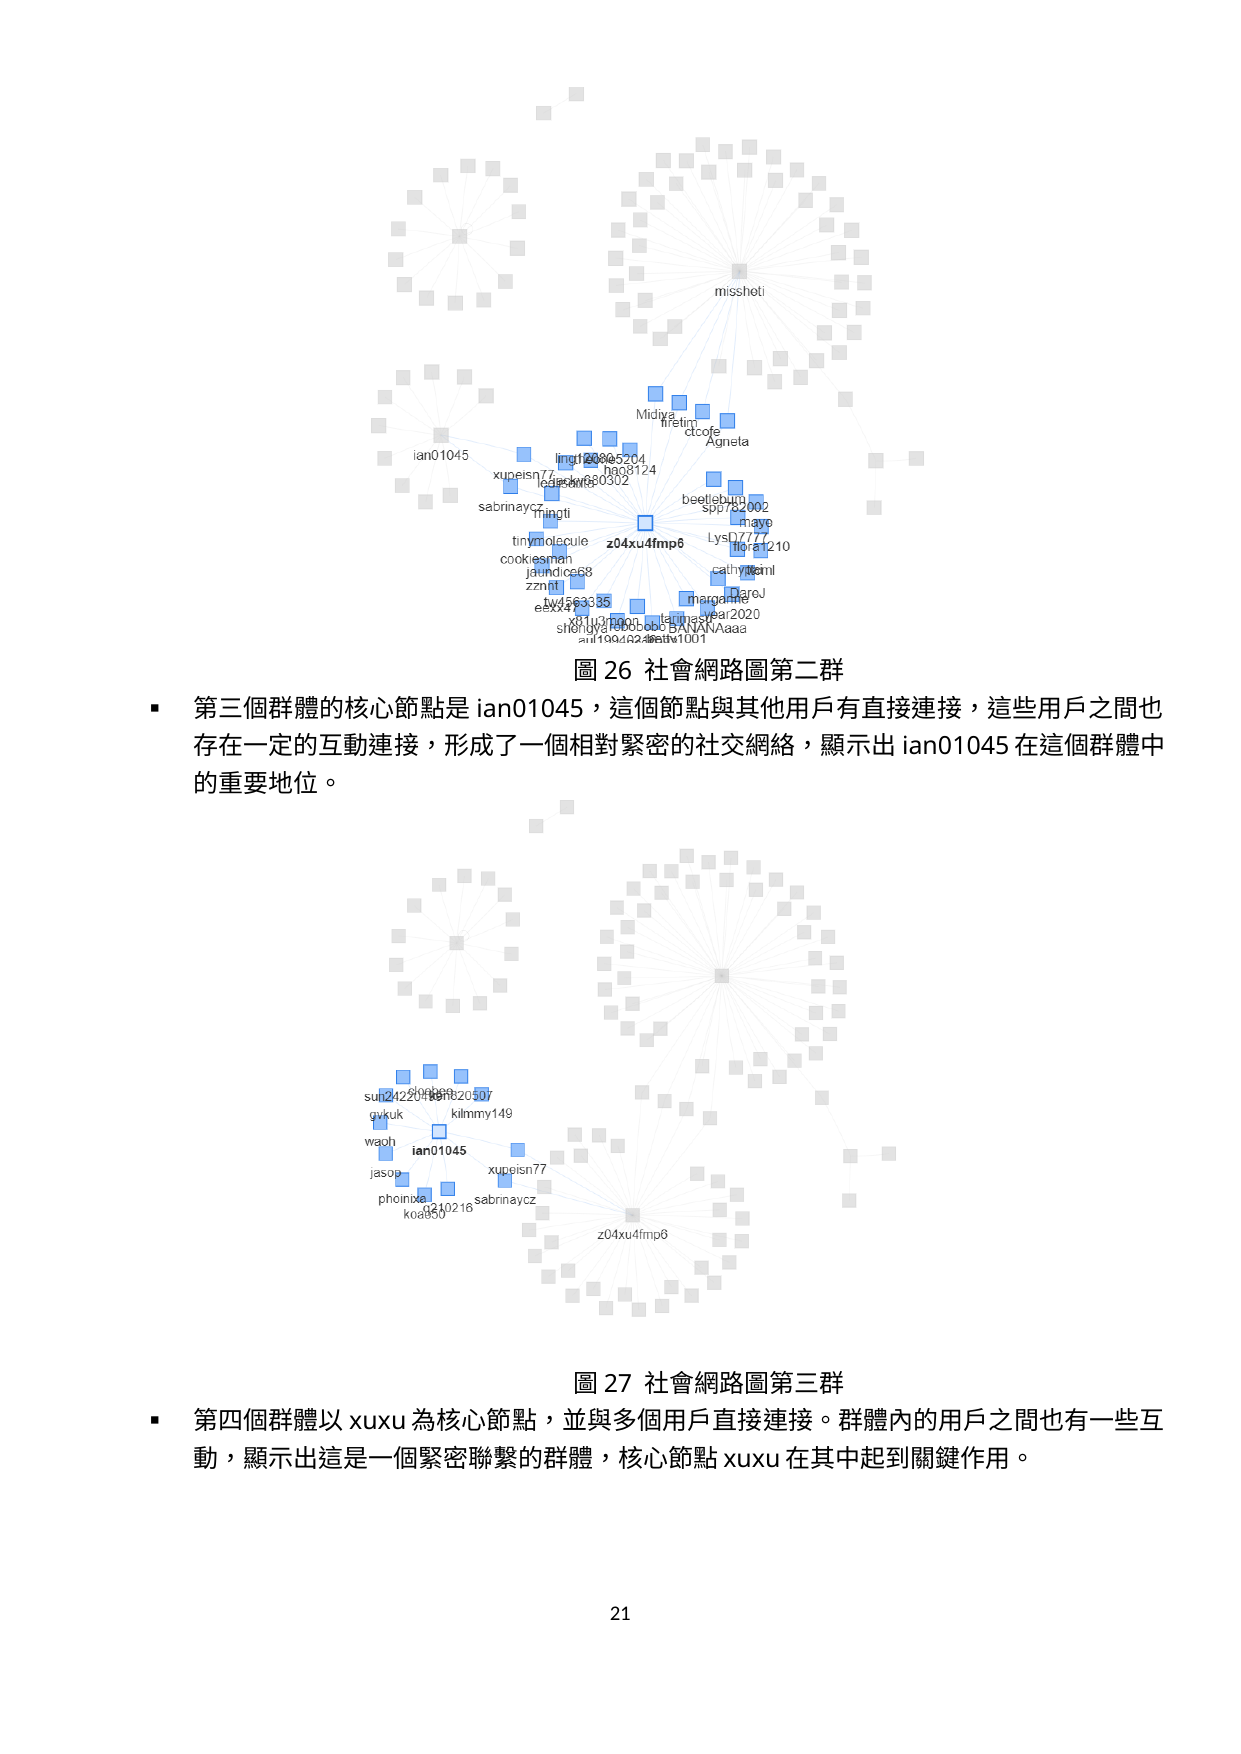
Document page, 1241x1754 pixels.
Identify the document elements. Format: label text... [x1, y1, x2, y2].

text 圖 26 社會網路圖第二群 [75, 650, 1165, 687]
list 第三個群體的核心節點是ian01045，這個節點與其他用戶有直接連接，這些用戶之間也存在一定的互動連接，形成了一個相對緊密的社交網絡，顯示出ian01045在這個群體中的重要地位。 [149, 687, 1165, 800]
list 第四個群體以xuxu為核心節點，並與多個用戶直接連接。群體內的用戶之間也有一些互動，顯示出這是一個緊密聯繫的群體，核心節點xuxu在其中起到關鍵作用。 [149, 1400, 1165, 1475]
picture [303, 800, 938, 1329]
text 圖 27 社會網路圖第三群 [75, 1362, 1165, 1400]
picture [244, 87, 996, 643]
